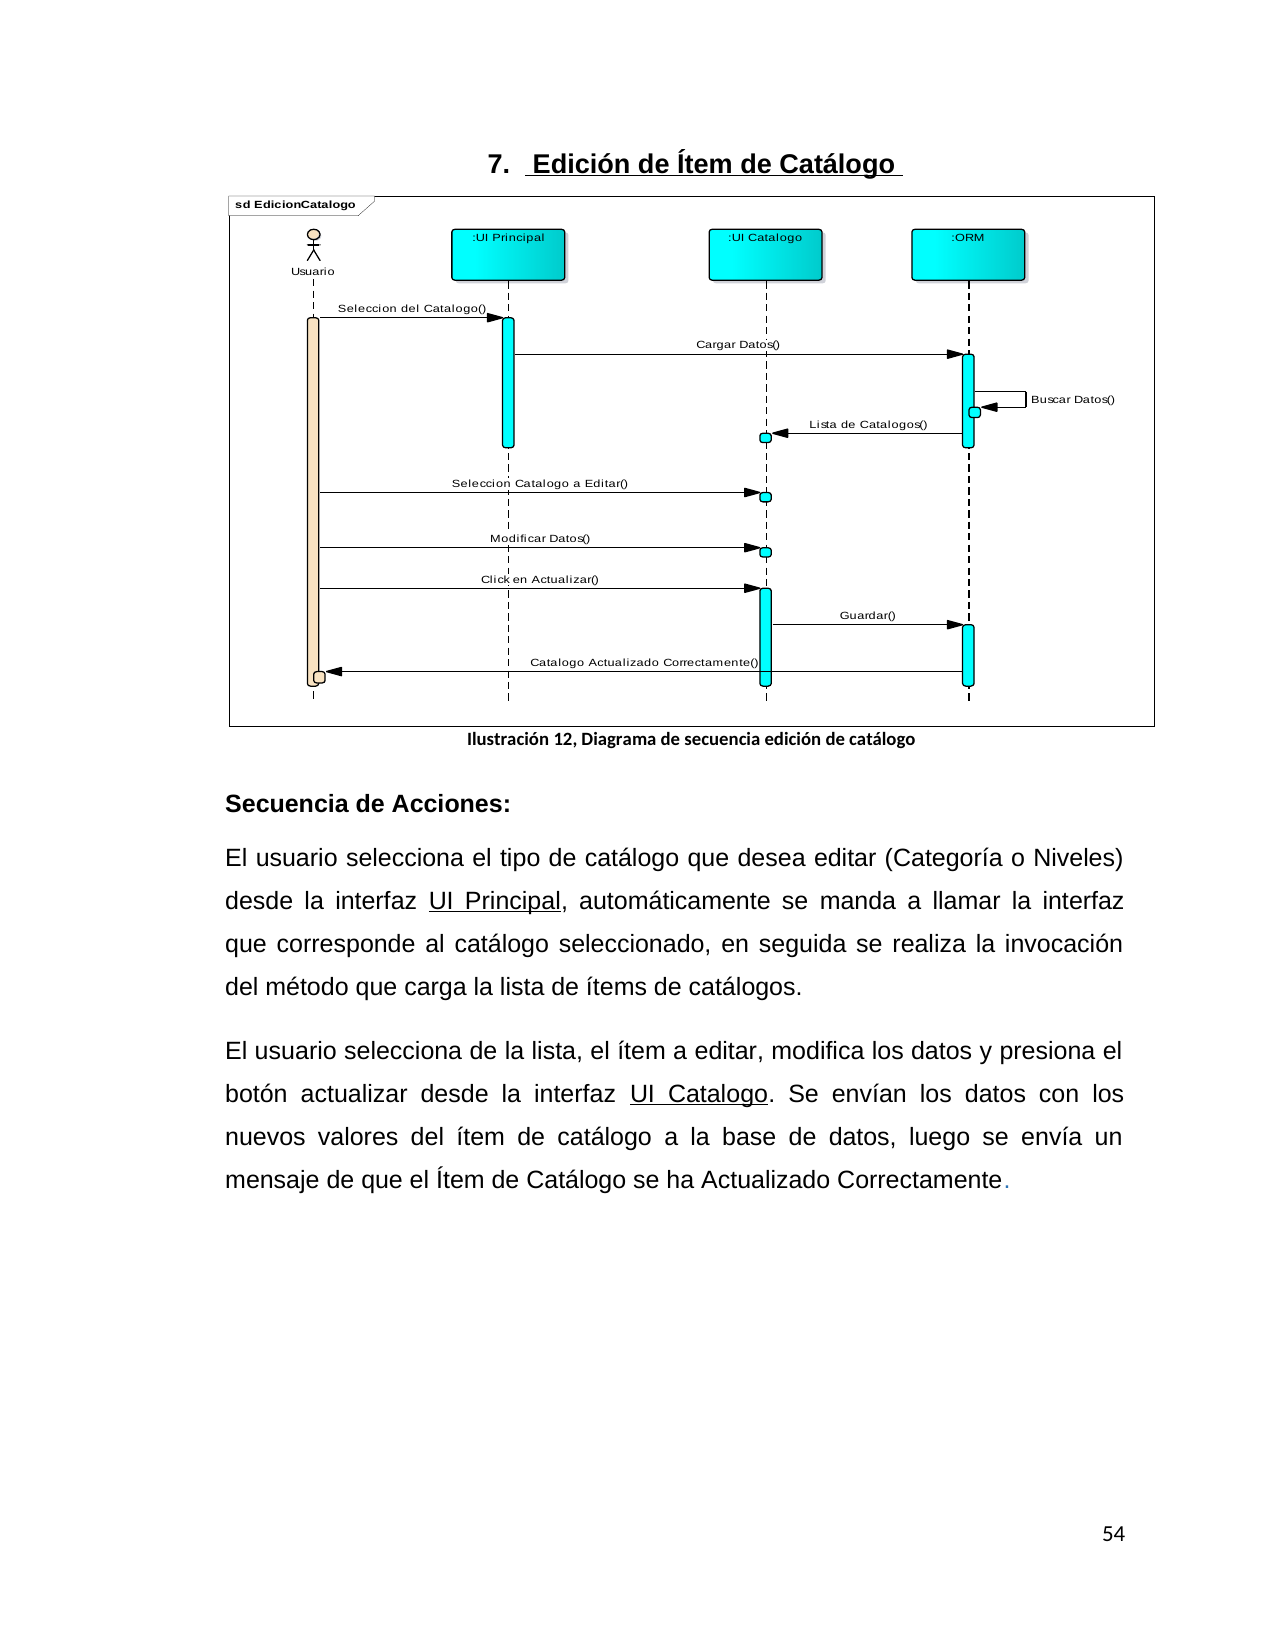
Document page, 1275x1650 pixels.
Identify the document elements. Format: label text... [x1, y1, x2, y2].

text El usuario selecciona el tipo de catálogo que desea editar (Categoría o Niveles) desde la interfaz UI Principal, automáticamente se manda a llamar la interfaz que corresponde al catálogo seleccionado, en seguida se realiza la invocación del método que carga la lista de ítems de catálogos. [225, 843, 1125, 1001]
text Secuencia de Acciones: [225, 789, 1125, 818]
text El usuario selecciona de la lista, el ítem a editar, modifica los datos y presiona el botón actualizar desde la interfaz UI Catalogo. Se envían los datos con los nuevos valores del ítem de catálogo a la base de datos, luego se envía un mensaje de que el Ítem de Catálogo se ha Actualizado Correctamente. [225, 1036, 1125, 1194]
subtitle Edición de Ítem de Catálogo [487, 148, 1125, 179]
